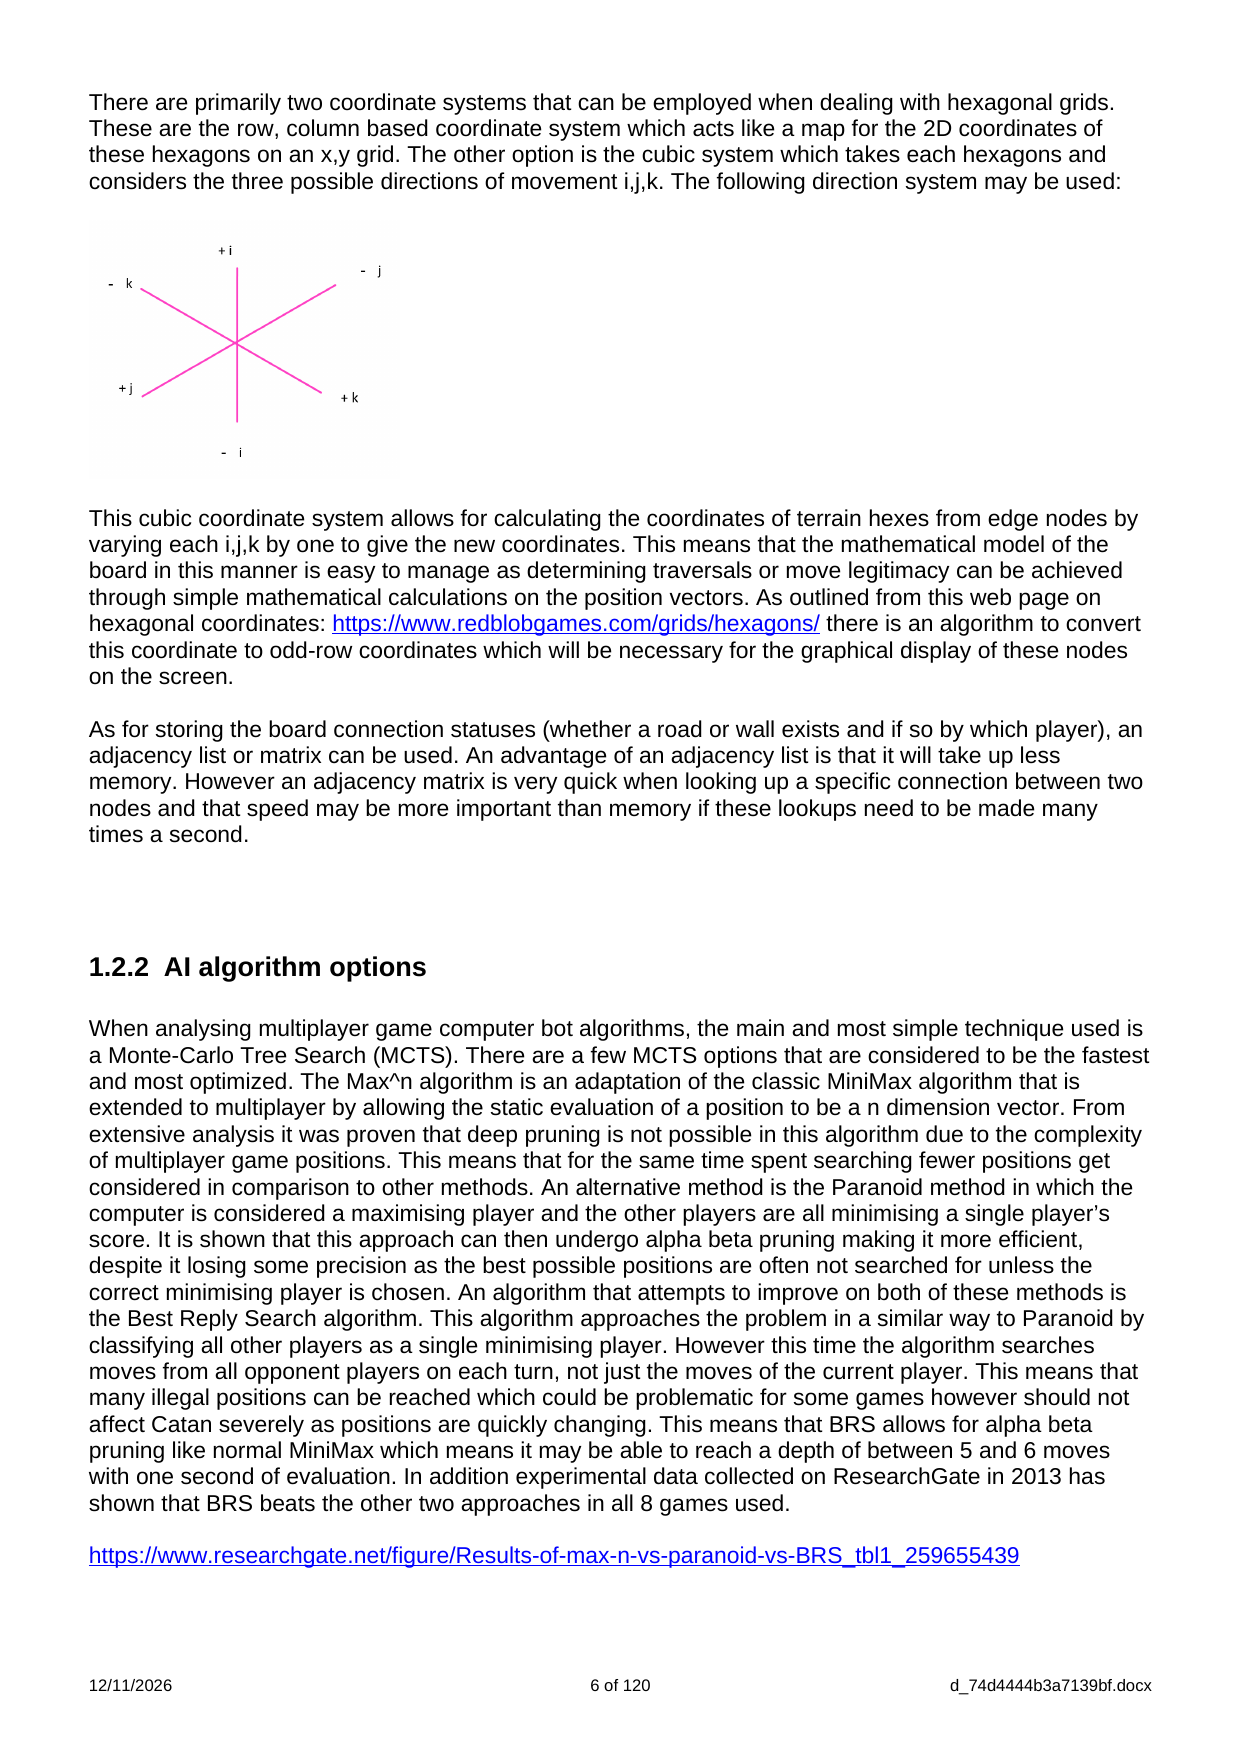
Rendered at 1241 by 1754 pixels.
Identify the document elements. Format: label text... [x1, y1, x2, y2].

text This cubic coordinate system allows for calculating the coordinates of terrain hexes from edge nodes by varying each i,j,k by one to give the new coordinates. This means that the mathematical model of the board in this manner is easy to manage as determining traversals or move legitimacy can be achieved through simple mathematical calculations on the position vectors. As outlined from this web page on hexagonal coordinates: https://www.redblobgames.com/grids/hexagons/ there is an algorithm to convert this coordinate to odd-row coordinates which will be necessary for the graphical display of these nodes on the screen. [89, 505, 1152, 689]
picture [88, 220, 400, 479]
text There are primarily two coordinate systems that can be employed when dealing with hexagonal grids. These are the row, column based coordinate system which acts like a map for the 2D coordinates of these hexagons on an x,y grid. The other option is the cubic system which takes each hexagons and considers the three possible directions of movement i,j,k. The following direction system may be used: [89, 89, 1152, 194]
text https://www.researchgate.net/figure/Results-of-max-n-vs-paranoid-vs-BRS_tbl1_259655439 [89, 1542, 1152, 1569]
text When analysing multiplayer game computer bot algorithms, the main and most simple technique used is a Monte-Carlo Tree Search (MCTS). There are a few MCTS options that are considered to be the fastest and most optimized. The Max^n algorithm is an adaptation of the classic MiniMax algorithm that is extended to multiplayer by allowing the static evaluation of a position to be a n dimension vector. From extensive analysis it was proven that deep pruning is not possible in this algorithm due to the complexity of multiplayer game positions. This means that for the same time spent searching fewer positions get considered in comparison to other methods. An alternative method is the Paranoid method in which the computer is considered a maximising player and the other players are all minimising a single player’s score. It is shown that this approach can then undergo alpha beta pruning making it more efficient, despite it losing some precision as the best possible positions are often not searched for unless the correct minimising player is chosen. An algorithm that attempts to improve on both of these methods is the Best Reply Search algorithm. This algorithm approaches the problem in a similar way to Paranoid by classifying all other players as a single minimising player. However this time the algorithm searches moves from all opponent players on each turn, not just the moves of the current player. This means that many illegal positions can be reached which could be problematic for some games however should not affect Catan severely as positions are quickly changing. This means that BRS allows for alpha beta pruning like normal MiniMax which means it may be able to reach a depth of between 5 and 6 moves with one second of evaluation. In addition experimental data collected on ResearchGate in 2013 has shown that BRS beats the other two approaches in all 8 games used. [89, 1015, 1152, 1516]
text As for storing the board connection statuses (whether a road or wall exists and if so by which player), an adjacency list or matrix can be used. An advantage of an adjacency list is that it will take up less memory. However an adjacency matrix is very quick when looking up a specific connection between two nodes and that speed may be more important than memory if these lookups need to be made many times a second. [89, 716, 1152, 847]
subtitle AI algorithm options [89, 951, 1152, 983]
